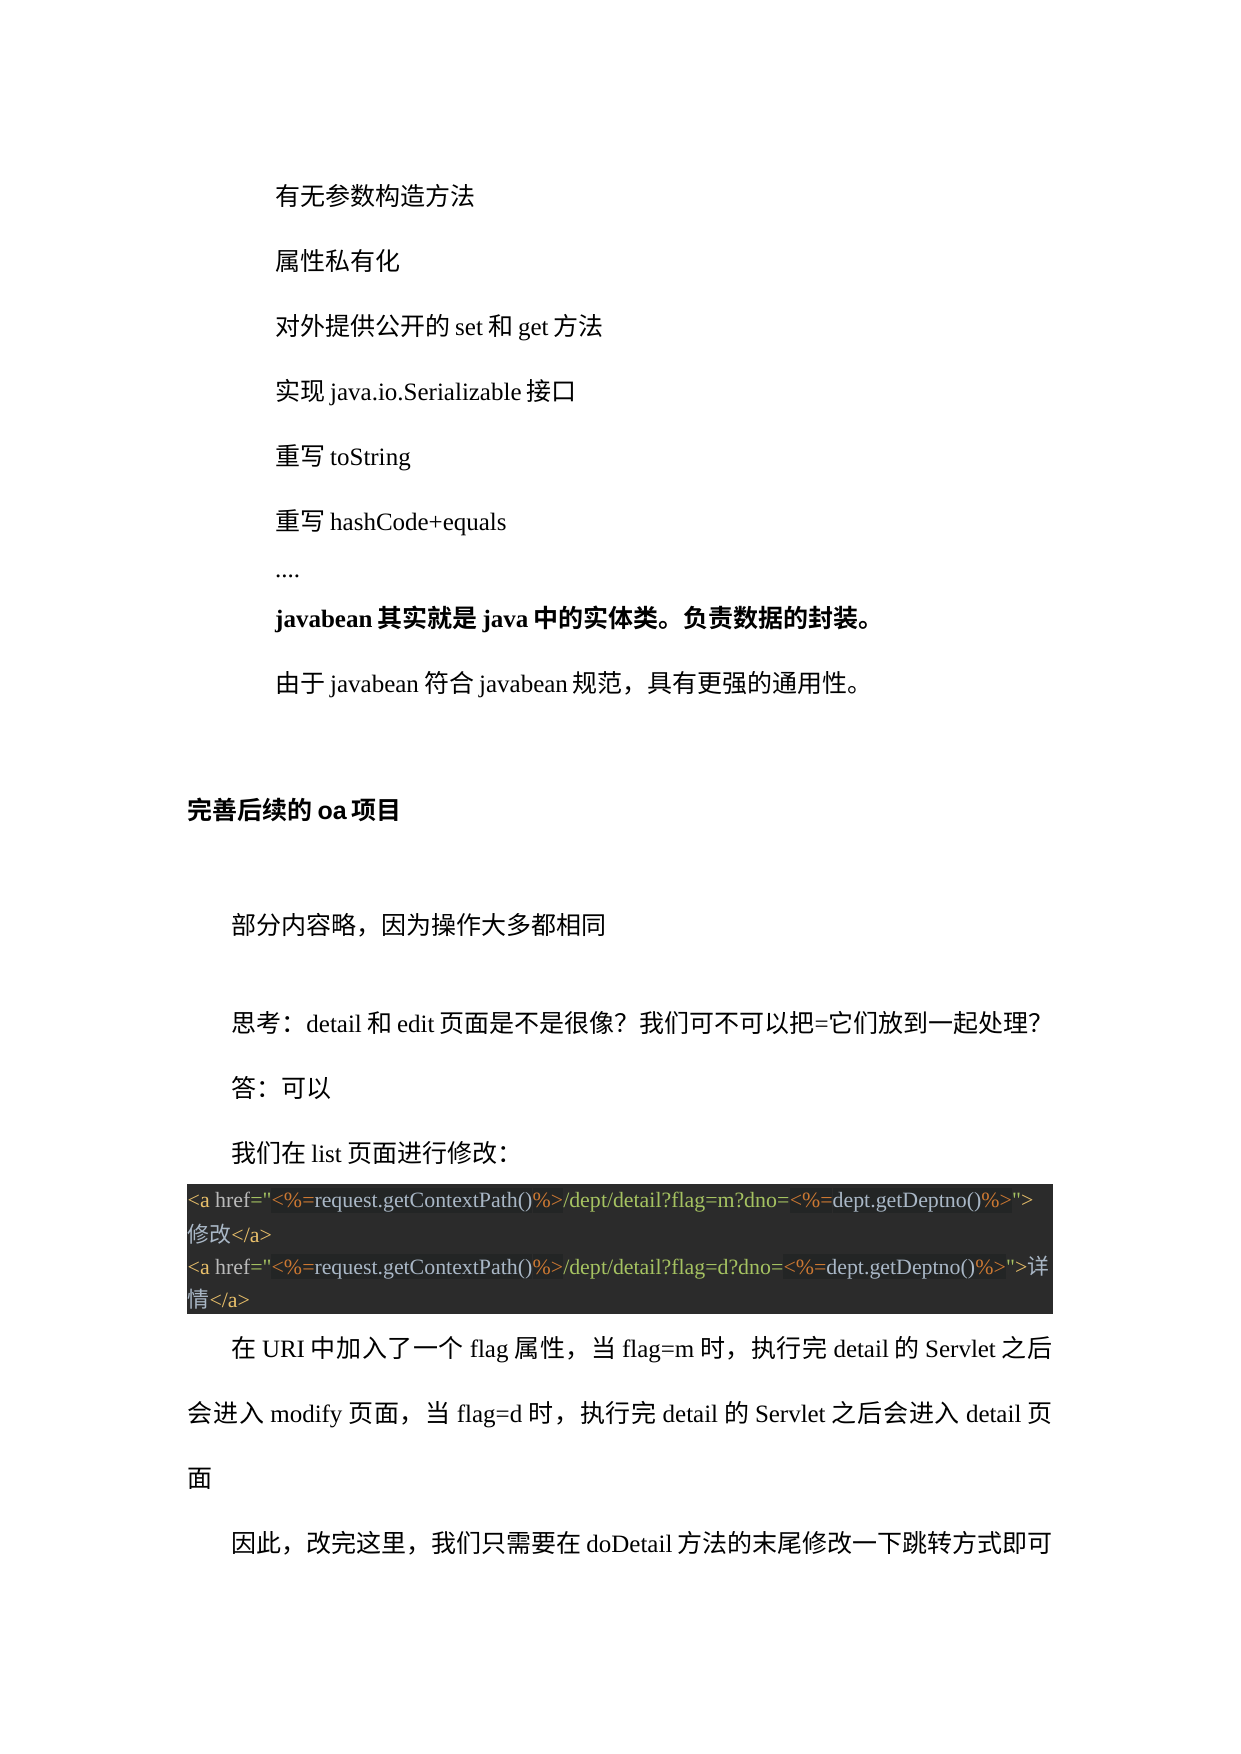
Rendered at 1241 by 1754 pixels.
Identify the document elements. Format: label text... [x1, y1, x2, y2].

text <a href="<%=request.getContextPath()%>/dept/detail?flag=m?dno=<%=dept.getDeptno()%>">修改</a> <a href="<%=request.getContextPath()%>/dept/detail?flag=d?dno=<%=dept.getDeptno()%>">详情</a> [187, 1184, 1053, 1314]
text 有无参数构造方法 [187, 162, 1053, 227]
text 因此，改完这里，我们只需要在doDetail方法的末尾修改一下跳转方式即可 [187, 1509, 1053, 1574]
text 属性私有化 [187, 227, 1053, 292]
text 重写hashCode+equals [187, 487, 1053, 552]
text 对外提供公开的set和get方法 [187, 292, 1053, 357]
text .... [187, 552, 1053, 584]
text 我们在list页面进行修改： [187, 1119, 1053, 1184]
text 在URI中加入了一个flag属性，当flag=m时，执行完detail的Servlet之后会进入modify页面，当flag=d时，执行完detail的Servlet之后会进入detail页面 [187, 1314, 1053, 1509]
text javabean其实就是java中的实体类。负责数据的封装。 [187, 584, 1053, 649]
subtitle 完善后续的oa项目 [187, 776, 1053, 841]
text 部分内容略，因为操作大多都相同 [187, 891, 1053, 956]
text 实现java.io.Serializable接口 [187, 357, 1053, 422]
text 重写toString [187, 422, 1053, 487]
text 由于javabean符合javabean规范，具有更强的通用性。 [187, 649, 1053, 714]
text 答：可以 [187, 1054, 1053, 1119]
text 思考：detail和edit页面是不是很像？我们可不可以把=它们放到一起处理？ [187, 989, 1053, 1054]
